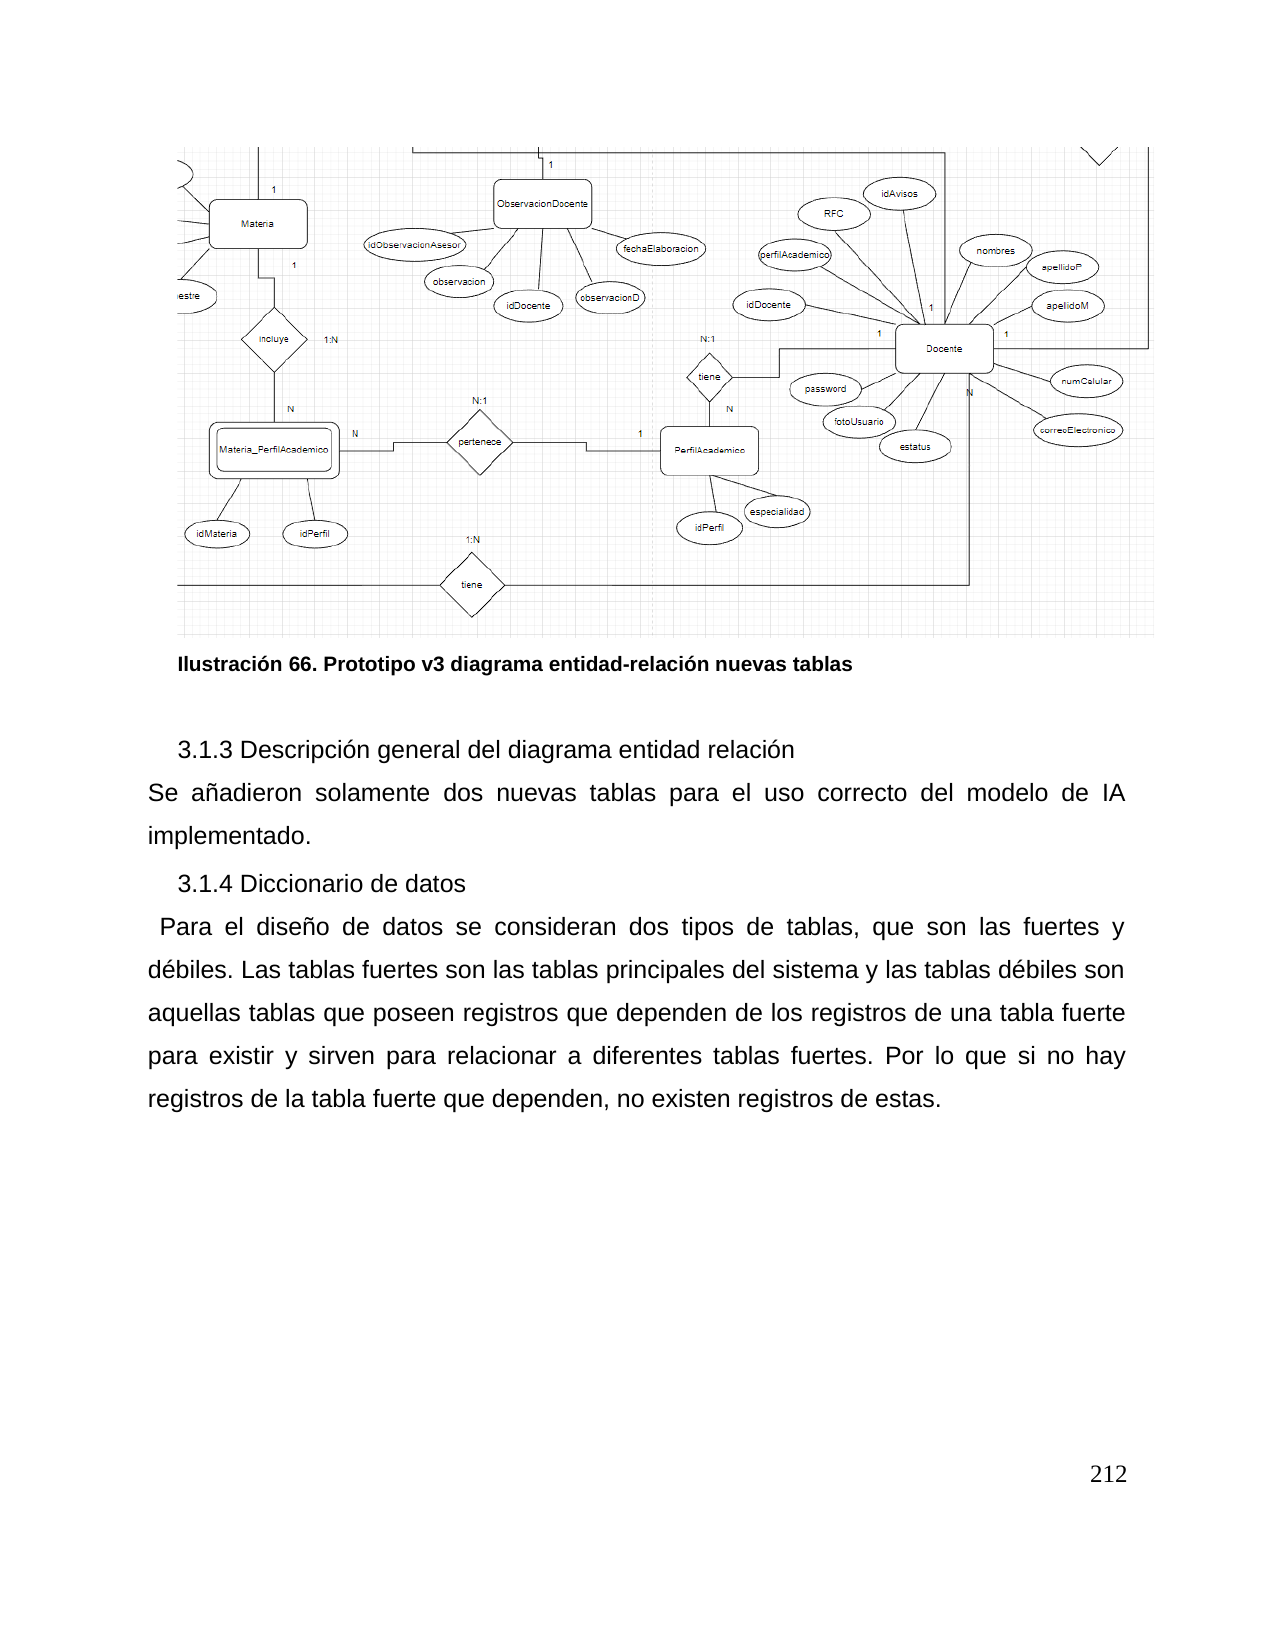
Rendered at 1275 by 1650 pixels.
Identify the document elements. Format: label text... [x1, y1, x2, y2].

subtitle 3.1.3 Descripción general del diagrama entidad relación [148, 735, 1127, 764]
text Para el diseño de datos se consideran dos tipos de tablas, que son las fuertes y débiles. Las tablas fuertes son las tablas principales del sistema y las tablas débiles son aquellas tablas que poseen registros que dependen de los registros de una tabla fuerte para existir y sirven para relacionar a diferentes tablas fuertes. Por lo que si no hay registros de la tabla fuerte que dependen, no existen registros de estas. [148, 912, 1127, 1113]
text Ilustración 66. Prototipo v3 diagrama entidad-relación nuevas tablas [148, 652, 1127, 676]
text Se añadieron solamente dos nuevas tablas para el uso correcto del modelo de IA implementado. [148, 778, 1127, 850]
subtitle 3.1.4 Diccionario de datos [148, 869, 1127, 897]
picture [177, 147, 1155, 638]
